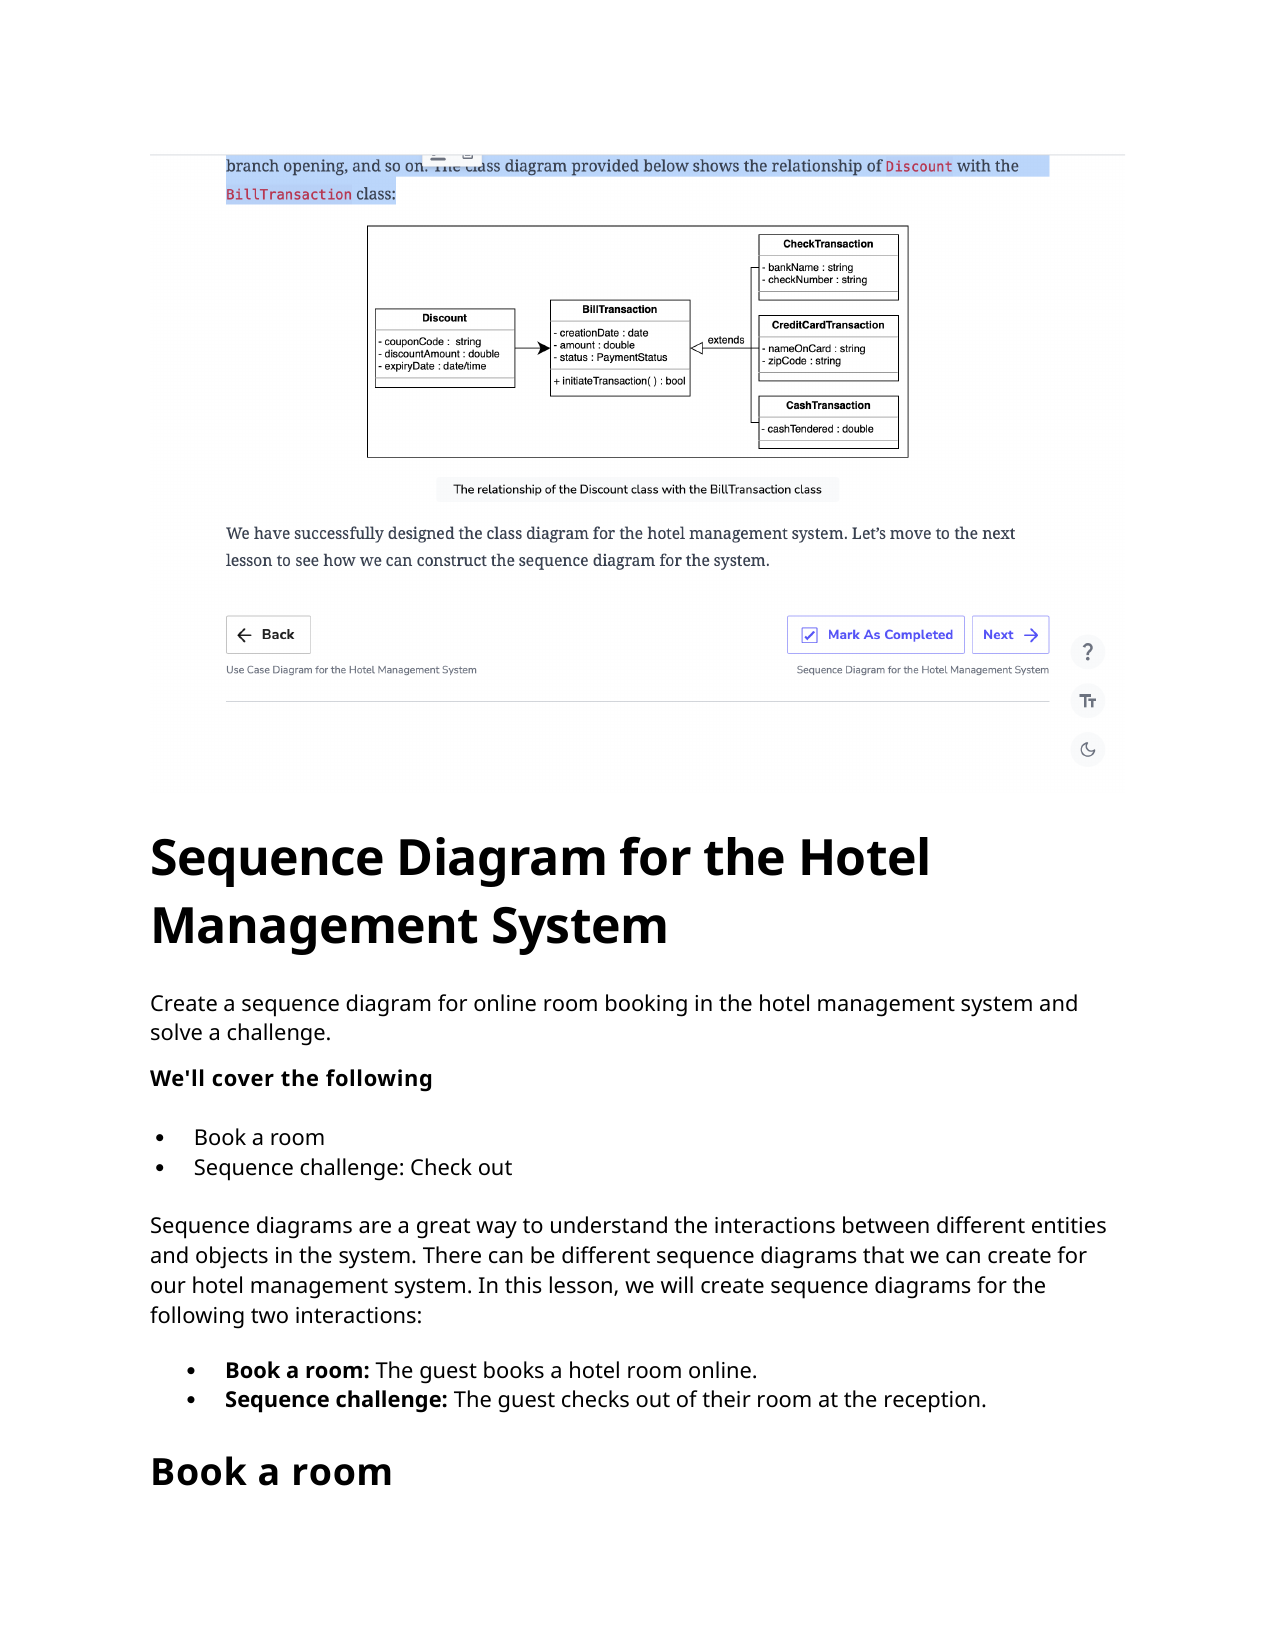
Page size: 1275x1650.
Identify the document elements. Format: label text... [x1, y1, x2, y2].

subtitle Book a room [150, 1446, 1125, 1497]
text Create a sequence diagram for online room booking in the hotel management system and solve a challenge. [150, 988, 1125, 1047]
subtitle Sequence Diagram for the Hotel Management System [150, 822, 1125, 958]
list Book a room: The guest books a hotel room online. [187, 1355, 1125, 1384]
list Sequence challenge: The guest checks out of their room at the reception. [187, 1384, 1125, 1414]
text We'll cover the following [150, 1063, 1125, 1093]
list Book a room [156, 1122, 1125, 1152]
text Sequence diagrams are a great way to understand the interactions between different entities and objects in the system. There can be different sequence diagrams that we can create for our hotel management system. In this lesson, we will create sequence diagrams for the following two interactions: [150, 1211, 1125, 1330]
list Sequence challenge: Check out [156, 1152, 1125, 1181]
picture [150, 150, 1125, 793]
